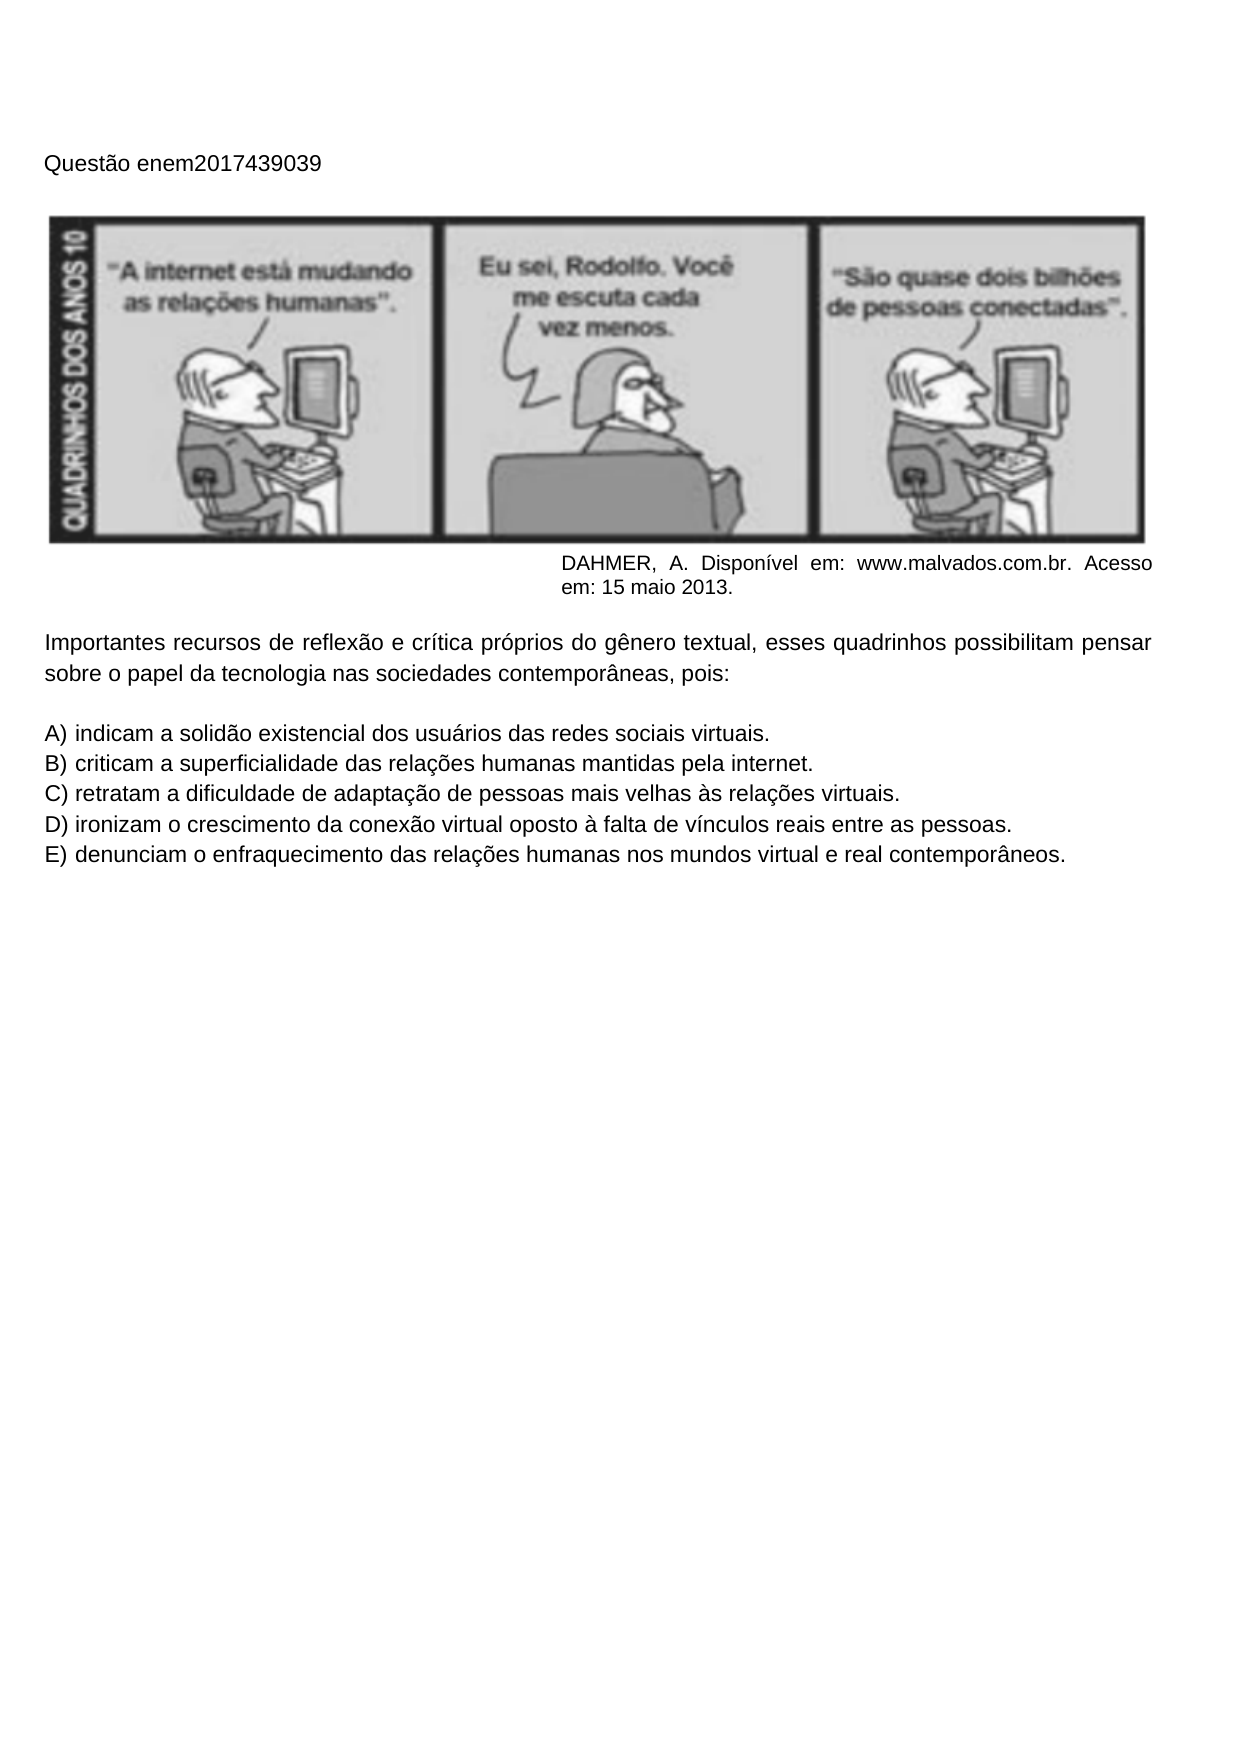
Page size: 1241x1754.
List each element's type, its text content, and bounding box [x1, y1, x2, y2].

text DAHMER, A. Disponível em: www.malvados.com.br. Acesso em: 15 maio 2013. [561, 551, 1153, 599]
list ironizam o crescimento da conexão virtual oposto à falta de vínculos reais entre as pessoas. [44, 811, 1153, 837]
list indicam a solidão existencial dos usuários das redes sociais virtuais. [44, 720, 1153, 746]
picture [43, 210, 1149, 548]
list criticam a superficialidade das relações humanas mantidas pela internet. [44, 750, 1153, 777]
text Questão enem2017439039 [44, 150, 1153, 176]
text Importantes recursos de reflexão e crítica próprios do gênero textual, esses quadrinhos possibilitam pensar sobre o papel da tecnologia nas sociedades contemporâneas, pois: [44, 629, 1153, 686]
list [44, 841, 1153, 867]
list retratam a dificuldade de adaptação de pessoas mais velhas às relações virtuais. [44, 780, 1153, 807]
